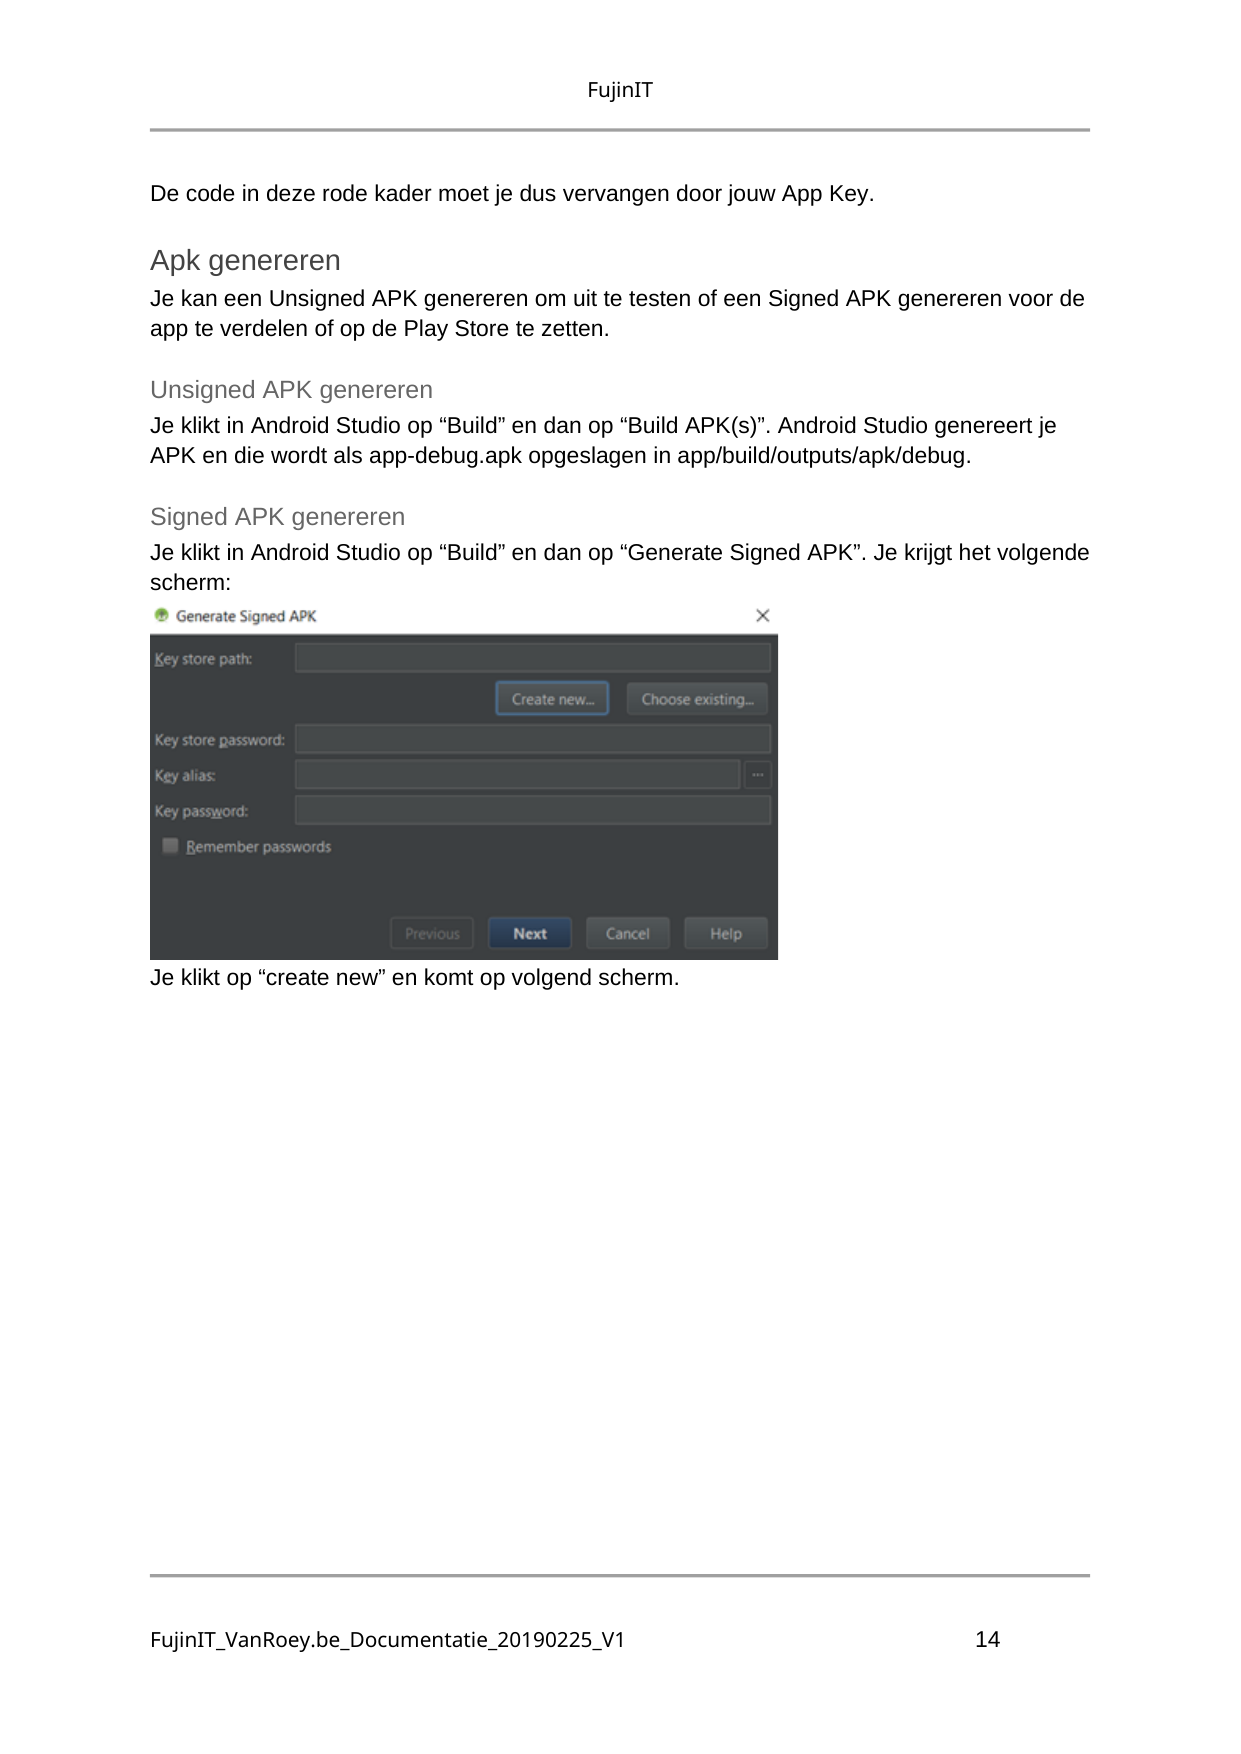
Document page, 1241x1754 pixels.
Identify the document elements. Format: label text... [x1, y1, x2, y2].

subtitle Apk genereren [150, 243, 1090, 277]
text De code in deze rode kader moet je dus vervangen door jouw App Key. [150, 180, 1090, 206]
text Je klikt in Android Studio op “Build” en dan op “Build APK(s)”. Android Studio genereert je APK en die wordt als app-debug.apk opgeslagen in app/build/outputs/apk/debug. [150, 412, 1090, 468]
picture [150, 598, 779, 960]
text Je klikt in Android Studio op “Build” en dan op “Generate Signed APK”. Je krijgt het volgende scherm: [150, 538, 1090, 595]
text Je kan een Unsigned APK genereren om uit te testen of een Signed APK genereren voor de app te verdelen of op de Play Store te zetten. [150, 285, 1090, 342]
subtitle Unsigned APK genereren [150, 375, 1090, 403]
subtitle Signed APK genereren [150, 501, 1090, 530]
text Je klikt op “create new” en komt op volgend scherm. [150, 964, 1090, 990]
